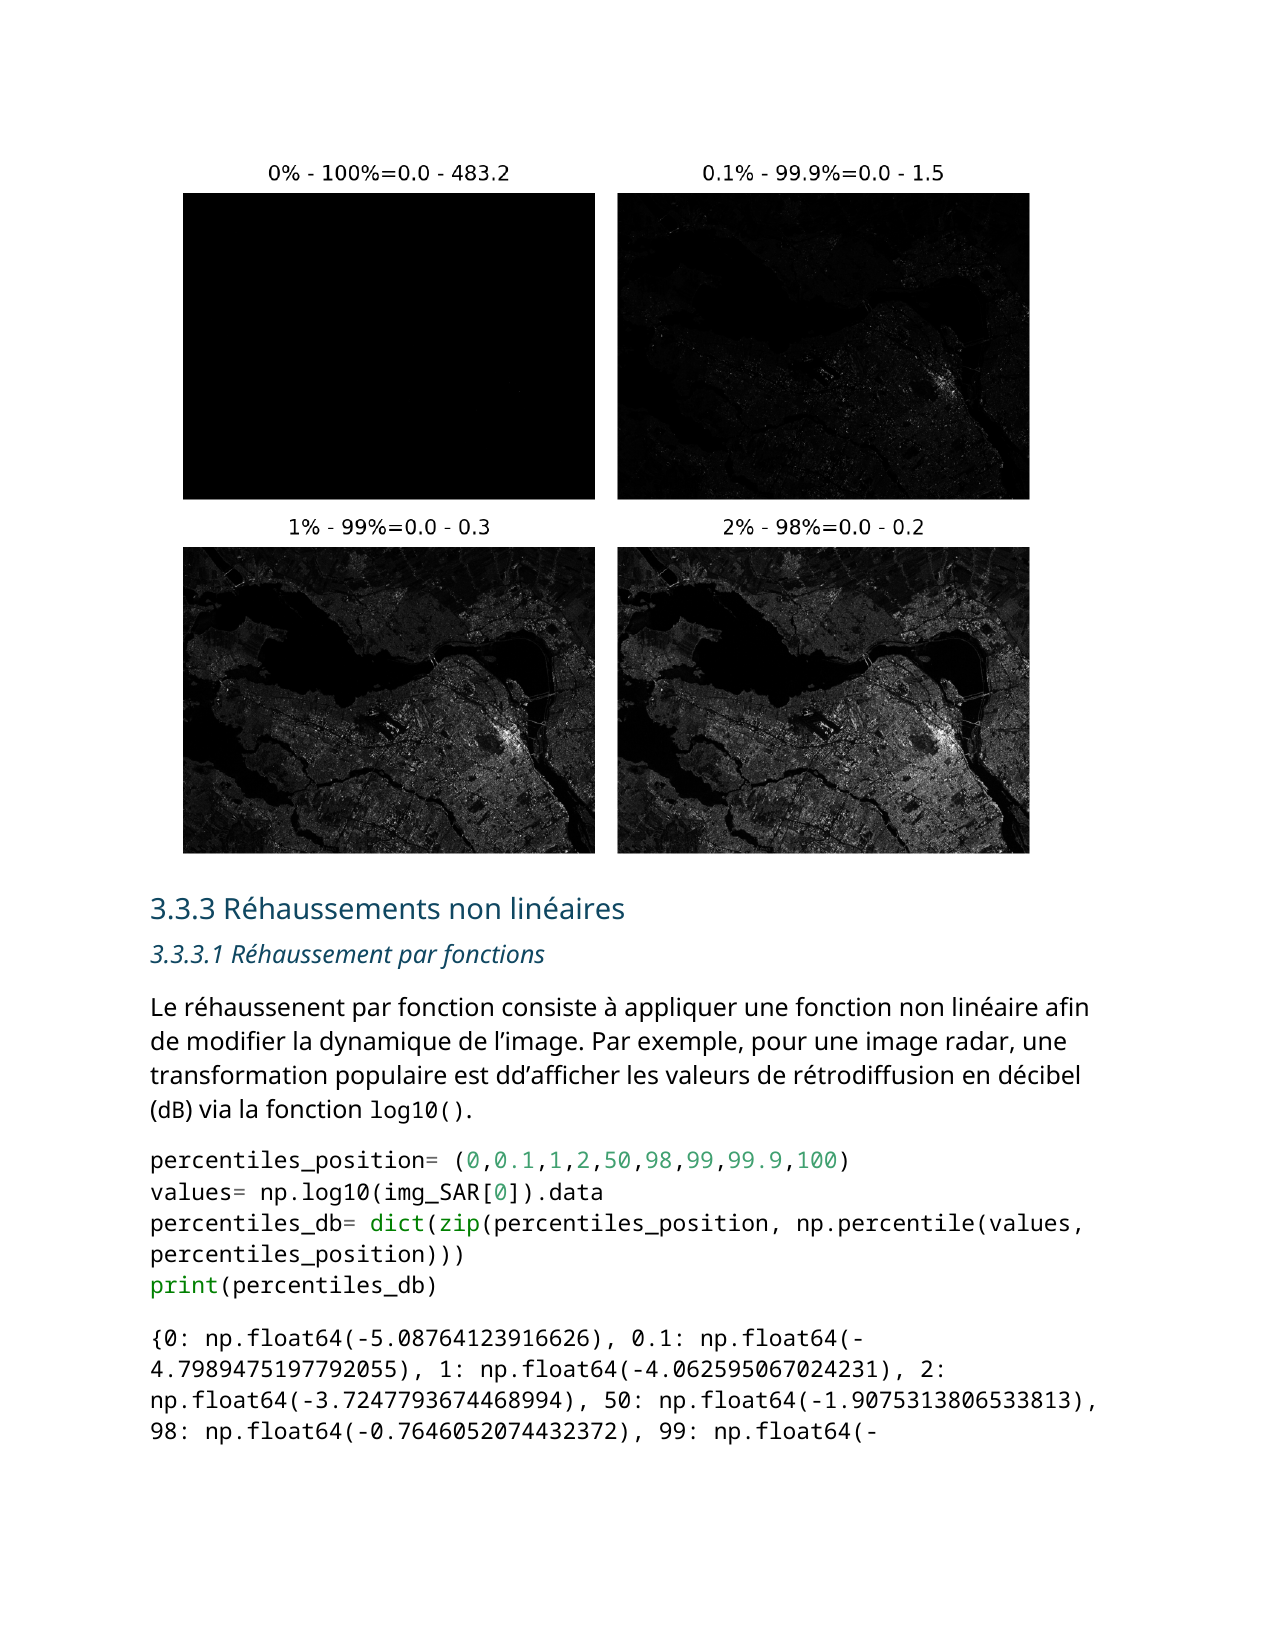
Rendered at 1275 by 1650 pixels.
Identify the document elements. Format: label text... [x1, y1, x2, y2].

subtitle 3.3.3.1 Réhaussement par fonctions [150, 937, 1125, 971]
text percentiles_position= (0,0.1,1,2,50,98,99,99.9,100) values= np.log10(img_SAR[0]).data percentiles_db= dict(zip(percentiles_position, np.percentile(values, percentiles_position))) print(percentiles_db) [150, 1144, 1125, 1301]
text Le réhaussenent par fonction consiste à appliquer une fonction non linéaire afin de modifier la dynamique de l’image. Par exemple, pour une image radar, une transformation populaire est dd’afficher les valeurs de rétrodiffusion en décibel (dB) via la fonction log10(). [150, 989, 1125, 1126]
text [150, 1322, 1125, 1447]
picture [168, 150, 1044, 868]
subtitle 3.3.3 Réhaussements non linéaires [150, 889, 1125, 928]
